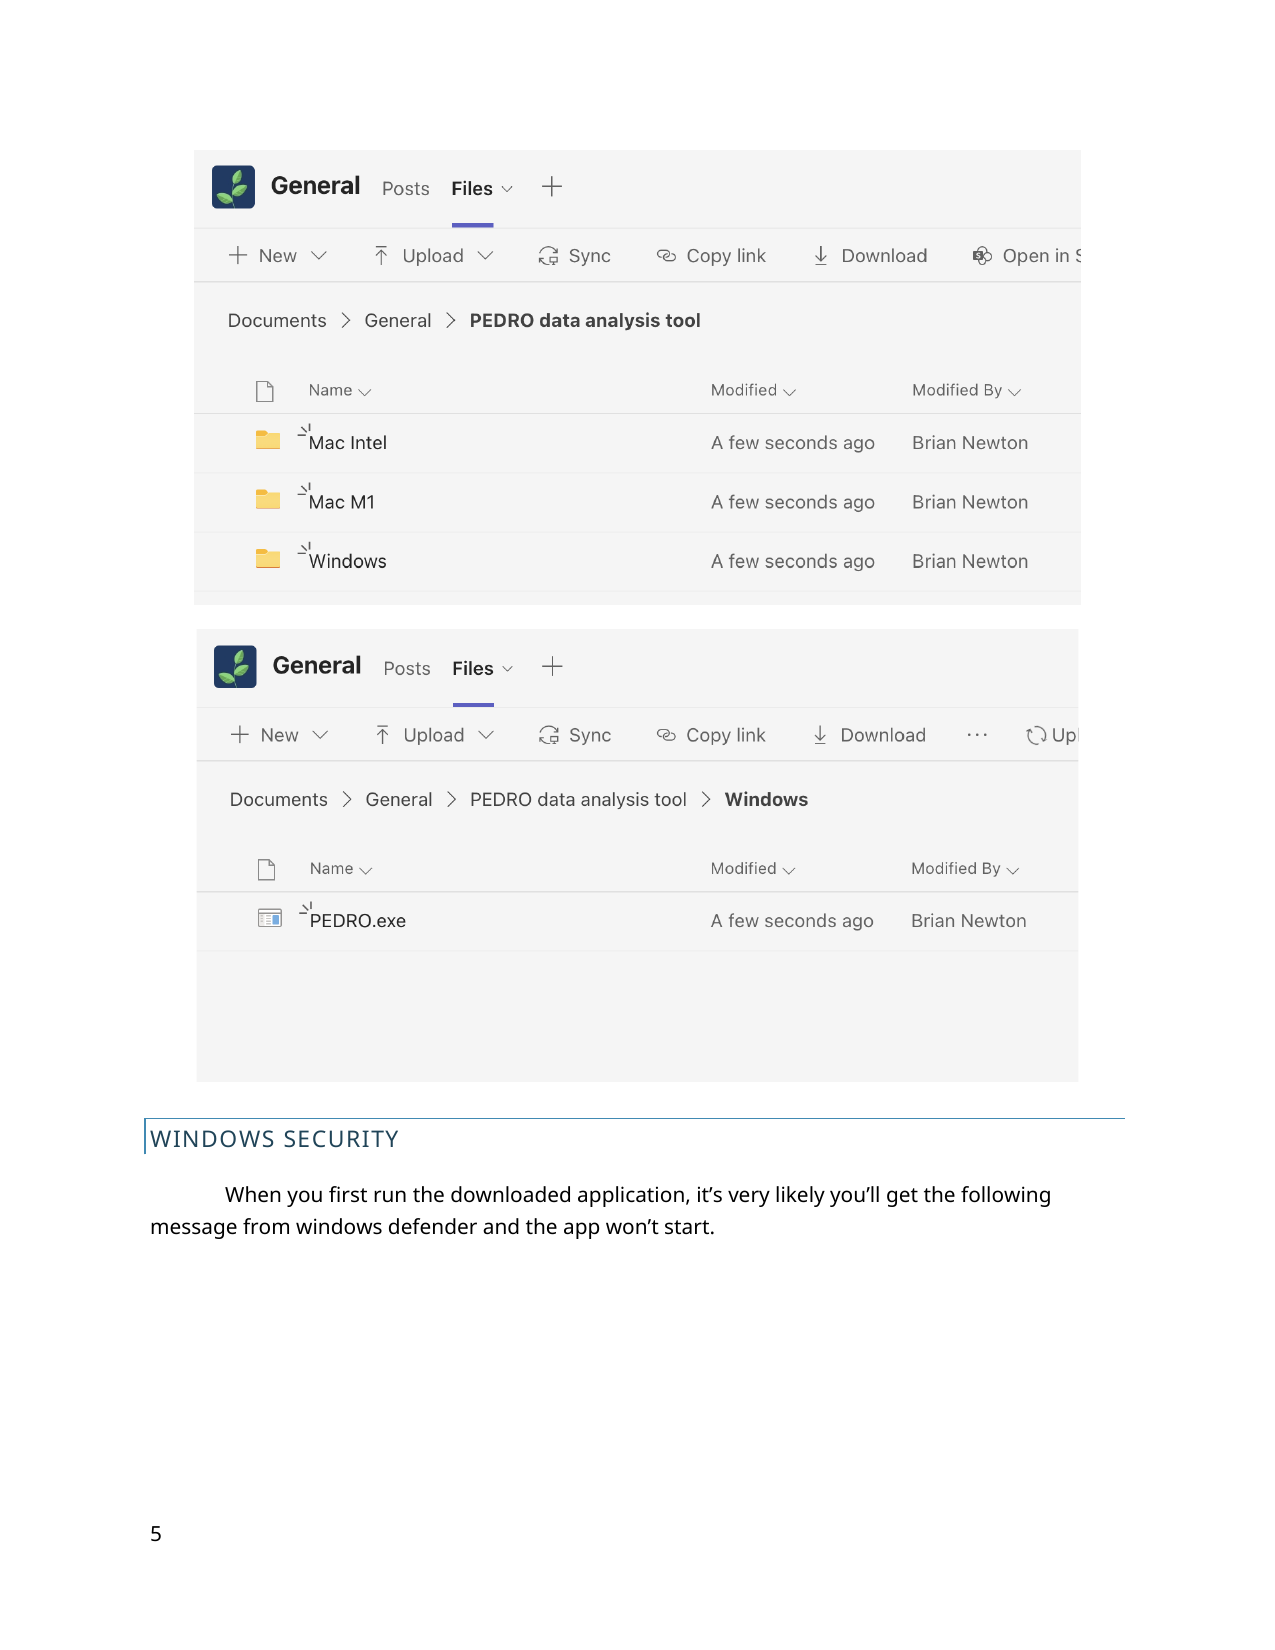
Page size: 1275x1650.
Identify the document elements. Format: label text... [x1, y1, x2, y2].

text When you first run the downloaded application, it’s very likely you’ll get the following message from windows defender and the app won’t start. [150, 1180, 1125, 1241]
picture [194, 150, 1081, 605]
picture [196, 629, 1079, 1082]
subtitle windows security [146, 1119, 1125, 1154]
